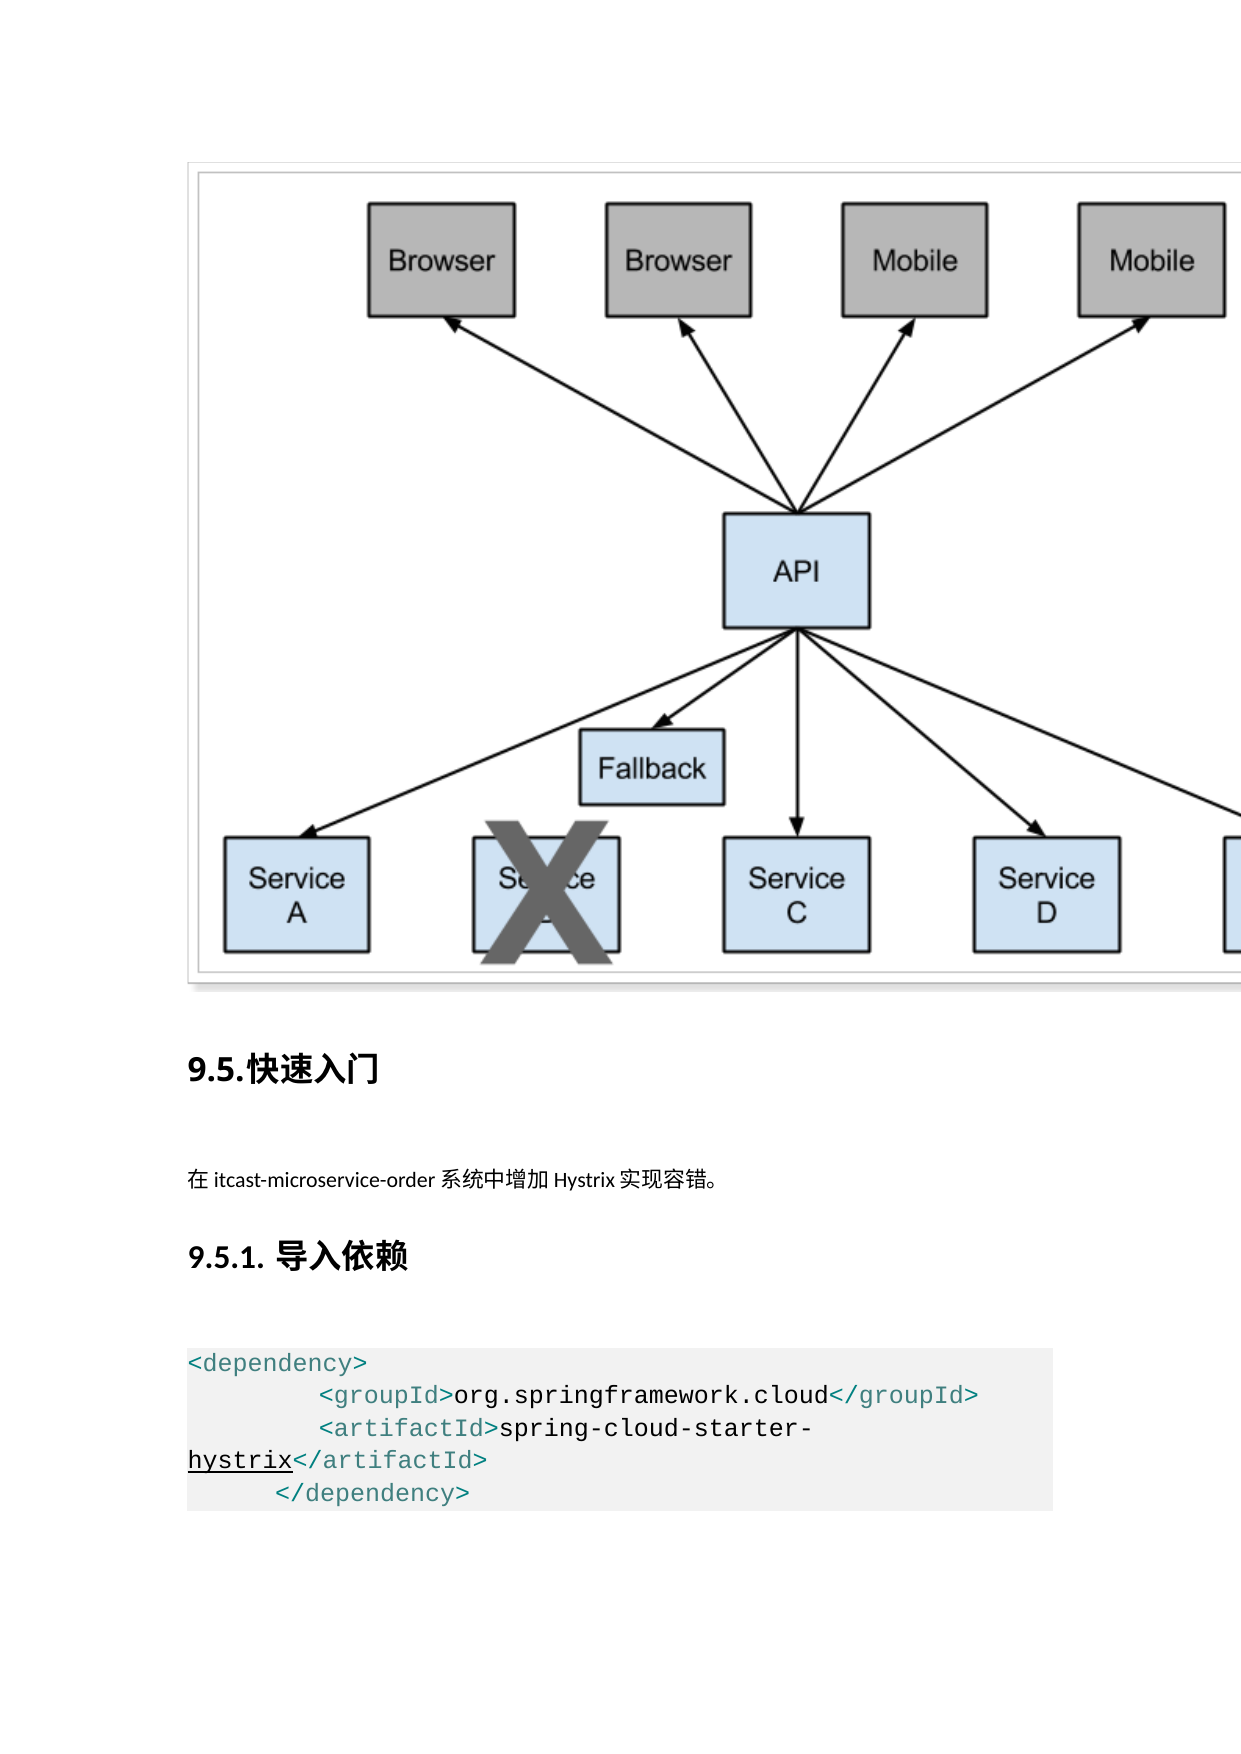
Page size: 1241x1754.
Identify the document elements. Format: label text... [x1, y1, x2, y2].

text </dependency> [187, 1478, 1053, 1511]
subtitle 导入依赖 [187, 1221, 1053, 1286]
subtitle 快速入门 [187, 1034, 1053, 1099]
picture [187, 162, 1241, 992]
text 在itcast-microservice-order系统中增加Hystrix实现容错。 [187, 1161, 1053, 1194]
text <artifactId>spring-cloud-starter-hystrix</artifactId> [187, 1413, 1053, 1478]
text <groupId>org.springframework.cloud</groupId> [187, 1381, 1053, 1413]
text <dependency> [187, 1348, 1053, 1381]
